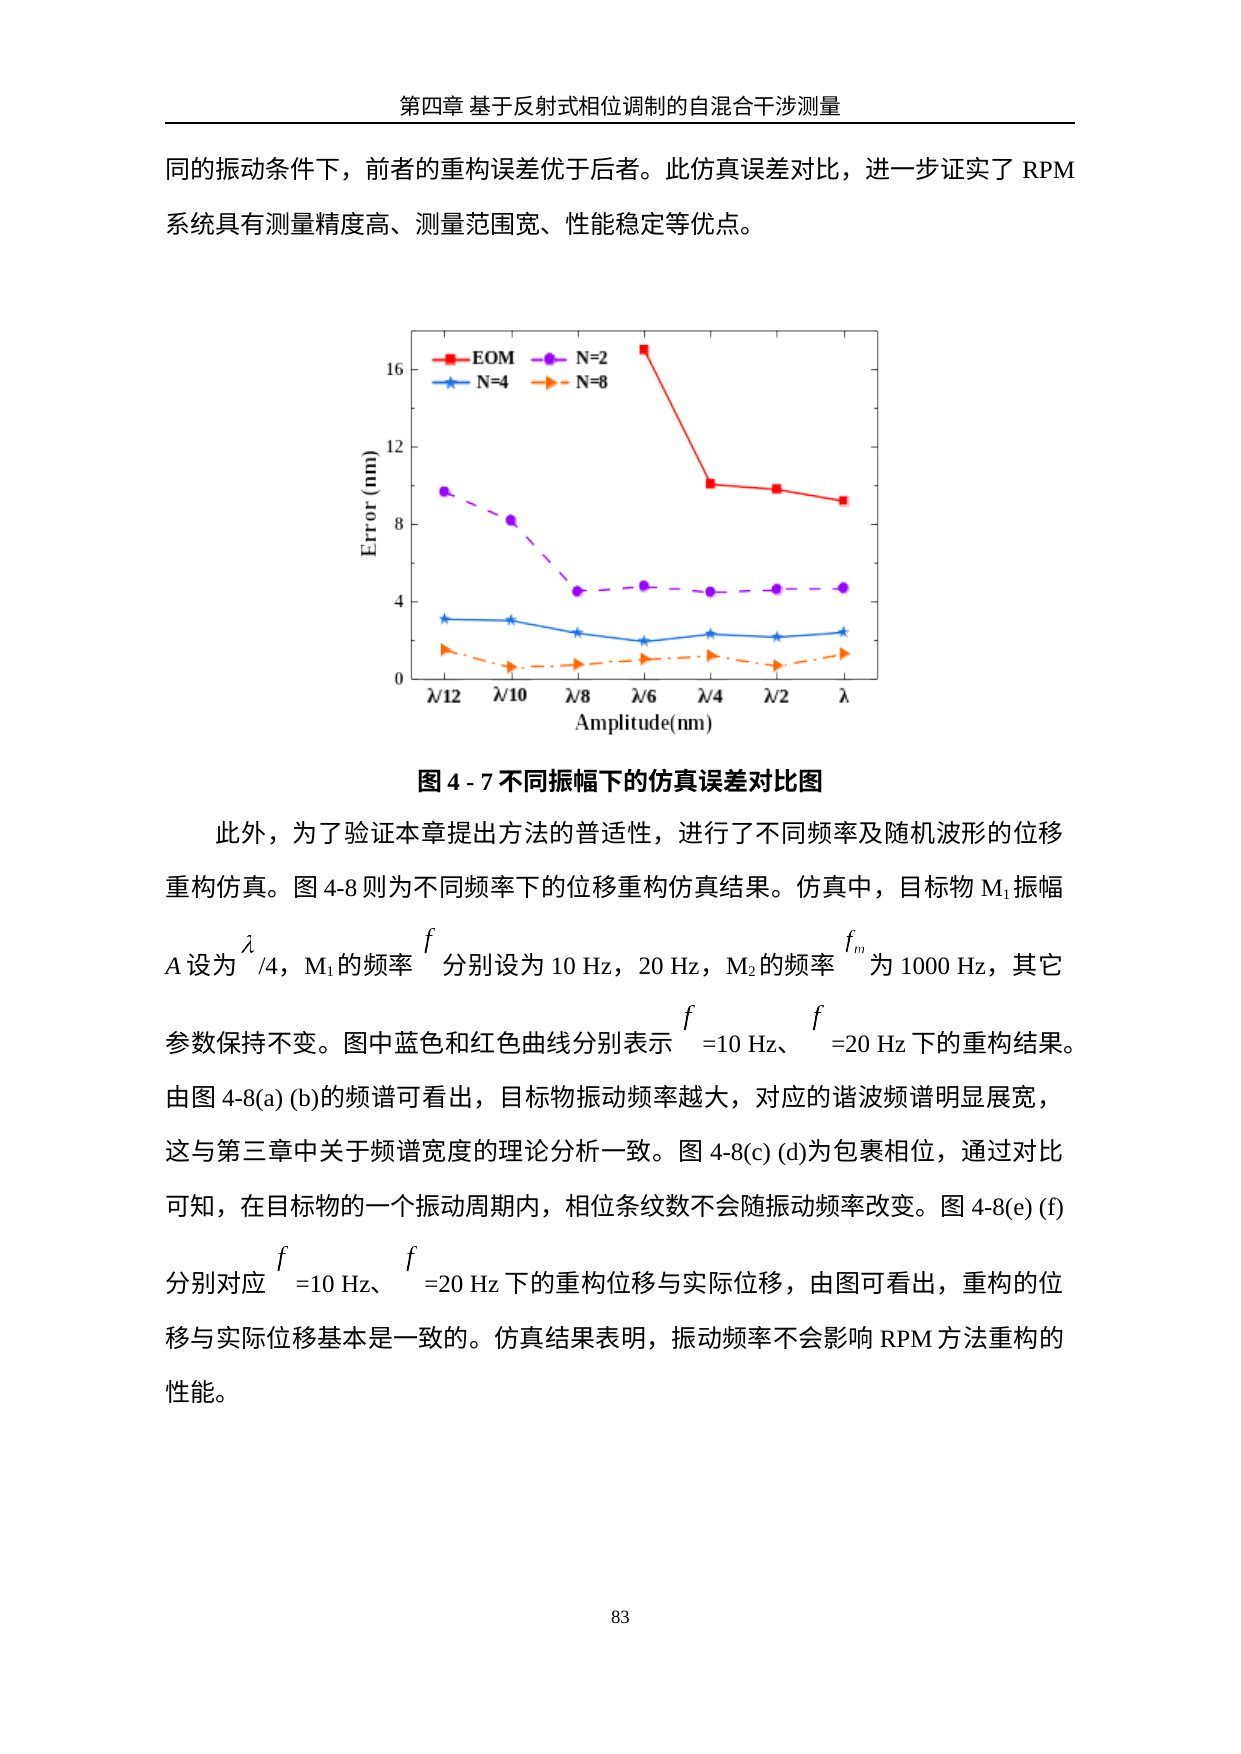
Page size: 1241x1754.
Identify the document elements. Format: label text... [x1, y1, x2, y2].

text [165, 150, 1075, 241]
text 图4 - 7 不同振幅下的仿真误差对比图 [165, 761, 1075, 797]
text 此外，为了验证本章提出方法的普适性，进行了不同频率及随机波形的位移重构仿真。图4-8则为不同频率下的位移重构仿真结果。仿真中，目标物M1振幅A设为/4，M1的频率分别设为10 Hz，20 Hz，M2的频率为1000 Hz，其它参数保持不变。图中蓝色和红色曲线分别表示=10 Hz、=20 Hz下的重构结果。由图4-8(a) (b)的频谱可看出，目标物振动频率越大，对应的谐波频谱明显展宽，这与第三章中关于频谱宽度的理论分析一致。图4-8(c) (d)为包裹相位，通过对比可知，在目标物的一个振动周期内，相位条纹数不会随振动频率改变。图4-8(e) (f)分别对应=10 Hz、=20 Hz下的重构位移与实际位移，由图可看出，重构的位移与实际位移基本是一致的。仿真结果表明，振动频率不会影响RPM方法重构的性能。 [165, 813, 1064, 1409]
